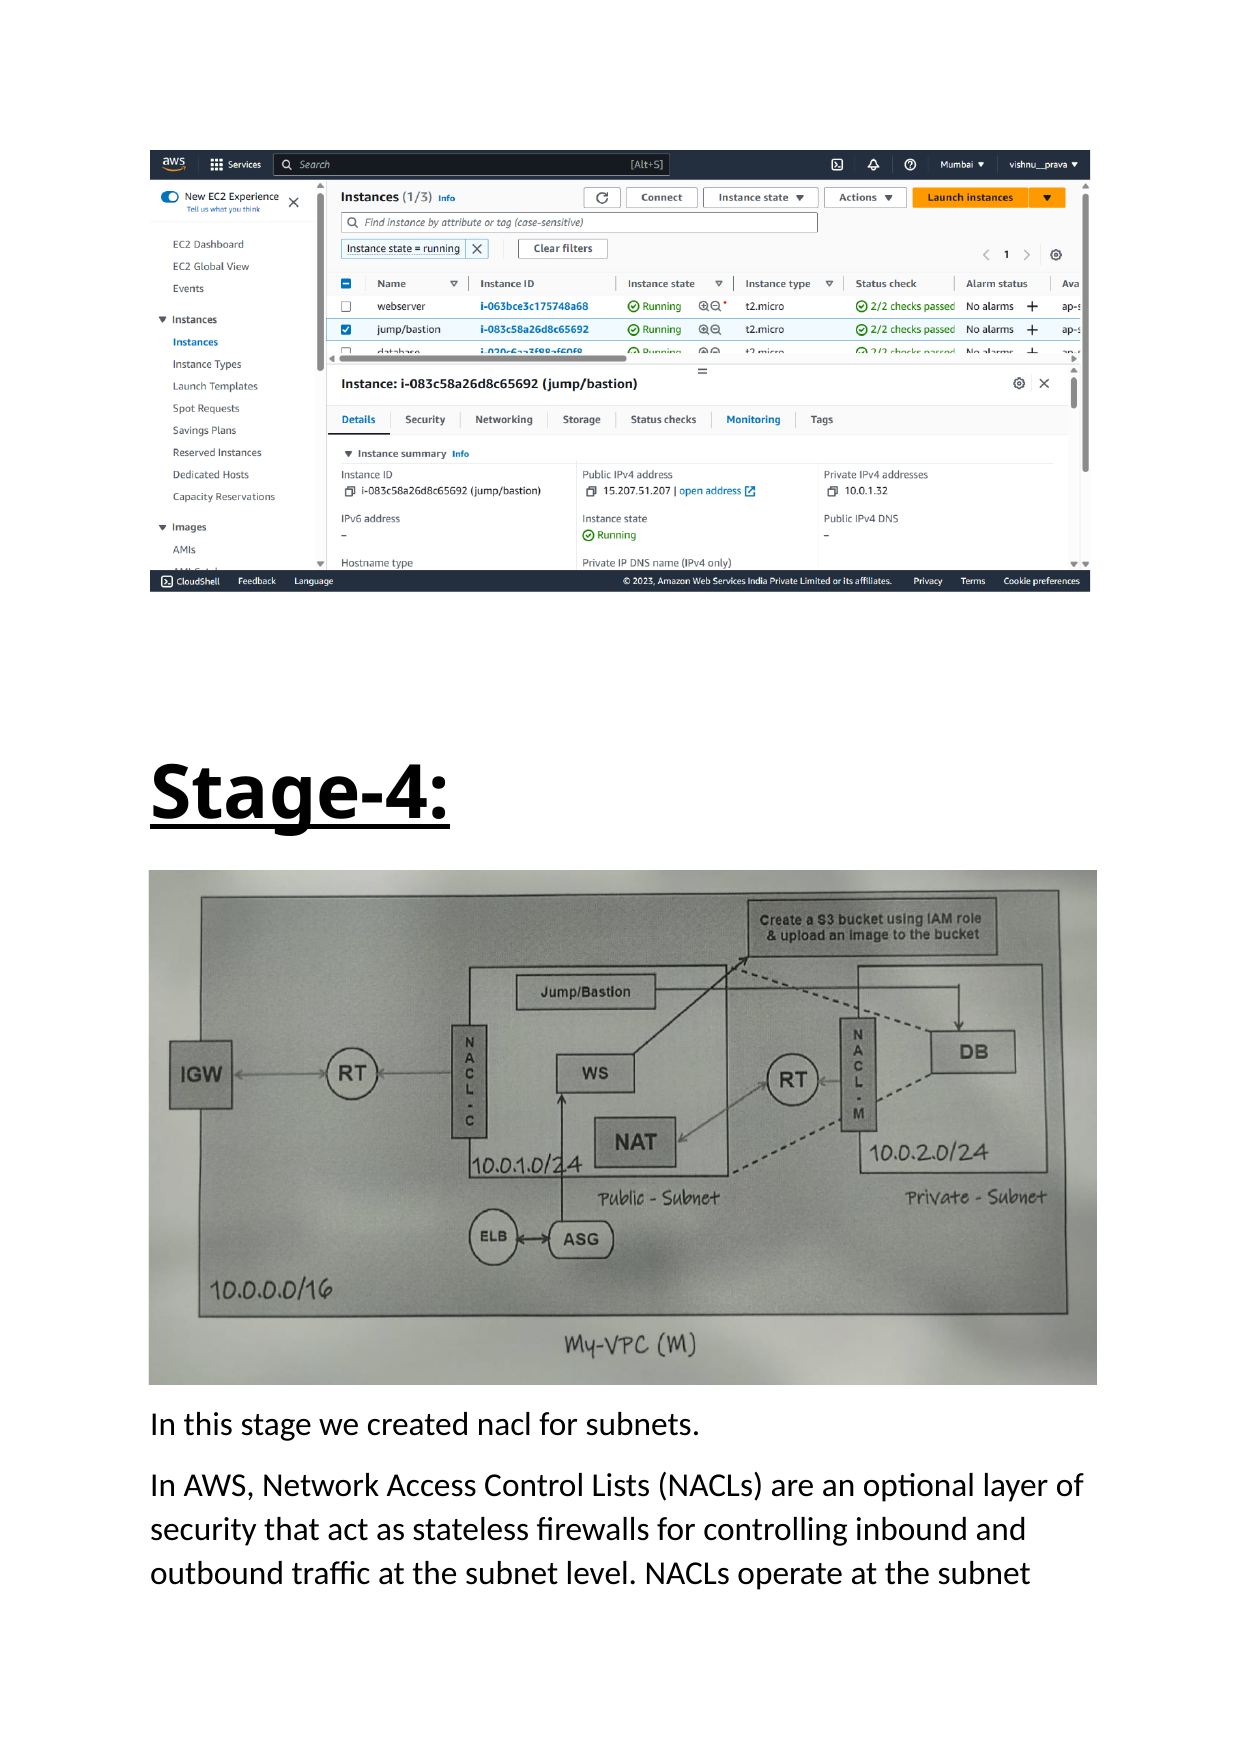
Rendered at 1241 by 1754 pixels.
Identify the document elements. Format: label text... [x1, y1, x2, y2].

picture [150, 150, 1091, 592]
picture [150, 870, 1097, 1385]
text Stage-4: [150, 738, 1090, 840]
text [150, 1464, 1090, 1593]
text In this stage we created nacl for subnets. [150, 1403, 1090, 1444]
